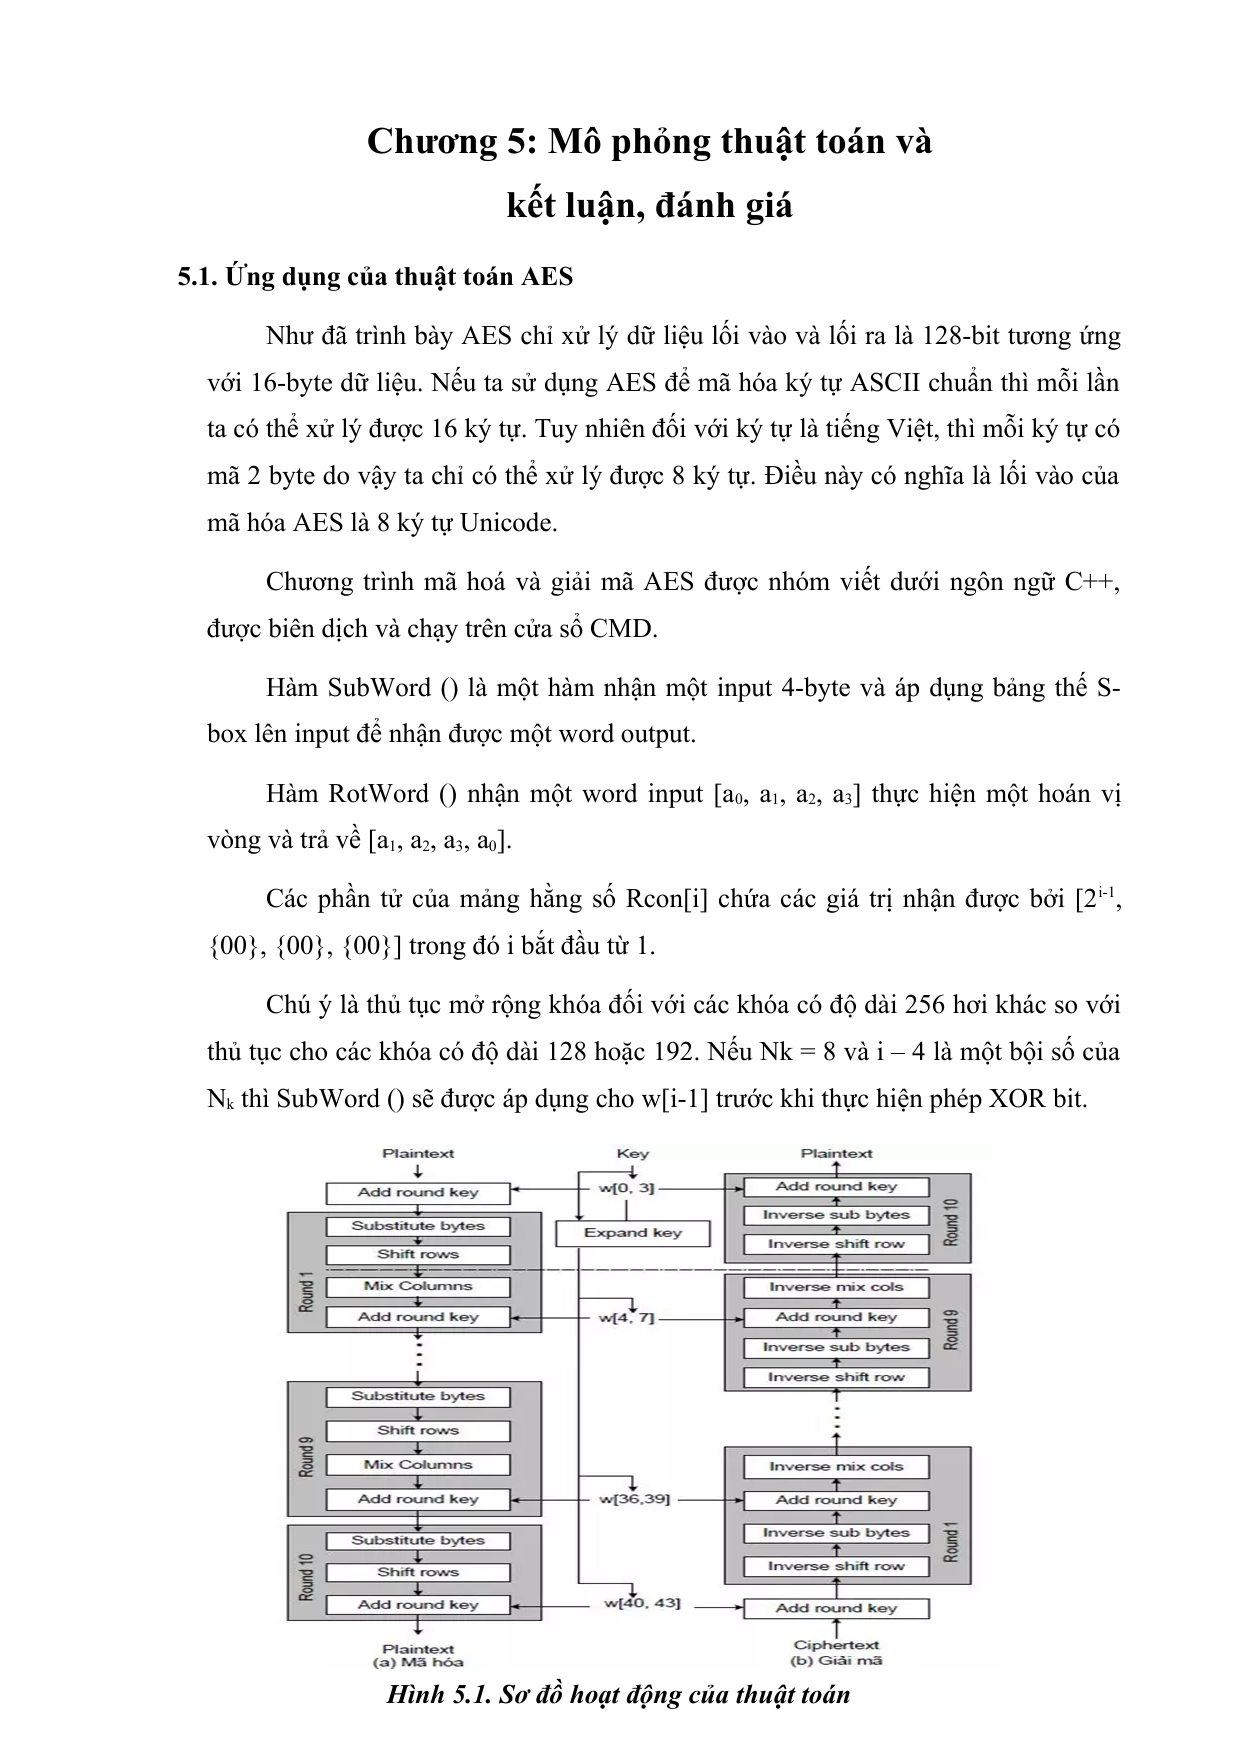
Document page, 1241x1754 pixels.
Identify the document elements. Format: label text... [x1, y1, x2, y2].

text Chú ý là thủ tục mở rộng khóa đối với các khóa có độ dài 256 hơi khác so với thủ tục cho các khóa có độ dài 128 hoặc 192. Nếu Nk = 8 và i – 4 là một bội số của Nk thì SubWord () sẽ được áp dụng cho w[i-1] trước khi thực hiện phép XOR bit. [207, 988, 1122, 1113]
text Các phần tử của mảng hằng số Rcon[i] chứa các giá trị nhận được bởi [2i-1, {00}, {00}, {00}] trong đó i bắt đầu từ 1. [207, 882, 1122, 960]
text Như đã trình bày AES chỉ xử lý dữ liệu lối vào và lối ra là 128-bit tương ứng với 16-byte dữ liệu. Nếu ta sử dụng AES để mã hóa ký tự ASCII chuẩn thì mỗi lần ta có thể xử lý được 16 ký tự. Tuy nhiên đối với ký tự là tiếng Việt, thì mỗi ký tự có mã 2 byte do vậy ta chỉ có thể xử lý được 8 ký tự. Điều này có nghĩa là lối vào của mã hóa AES là 8 ký tự Unicode. [207, 319, 1122, 537]
text Chương trình mã hoá và giải mã AES được nhóm viết dưới ngôn ngữ C++, được biên dịch và chạy trên cửa sổ CMD. [207, 565, 1122, 643]
text 5.1. Ứng dụng của thuật toán AES [177, 260, 1122, 291]
text Hàm SubWord () là một hàm nhận một input 4-byte và áp dụng bảng thế S-box lên input để nhận được một word output. [207, 671, 1122, 749]
text Hàm RotWord () nhận một word input [a0, a1, a2, a3] thực hiện một hoán vị vòng và trả về [a1, a2, a3, a0]. [207, 777, 1122, 854]
picture [241, 1144, 999, 1669]
text Chương 5: Mô phỏng thuật toán và kết luận, đánh giá [177, 118, 1122, 226]
